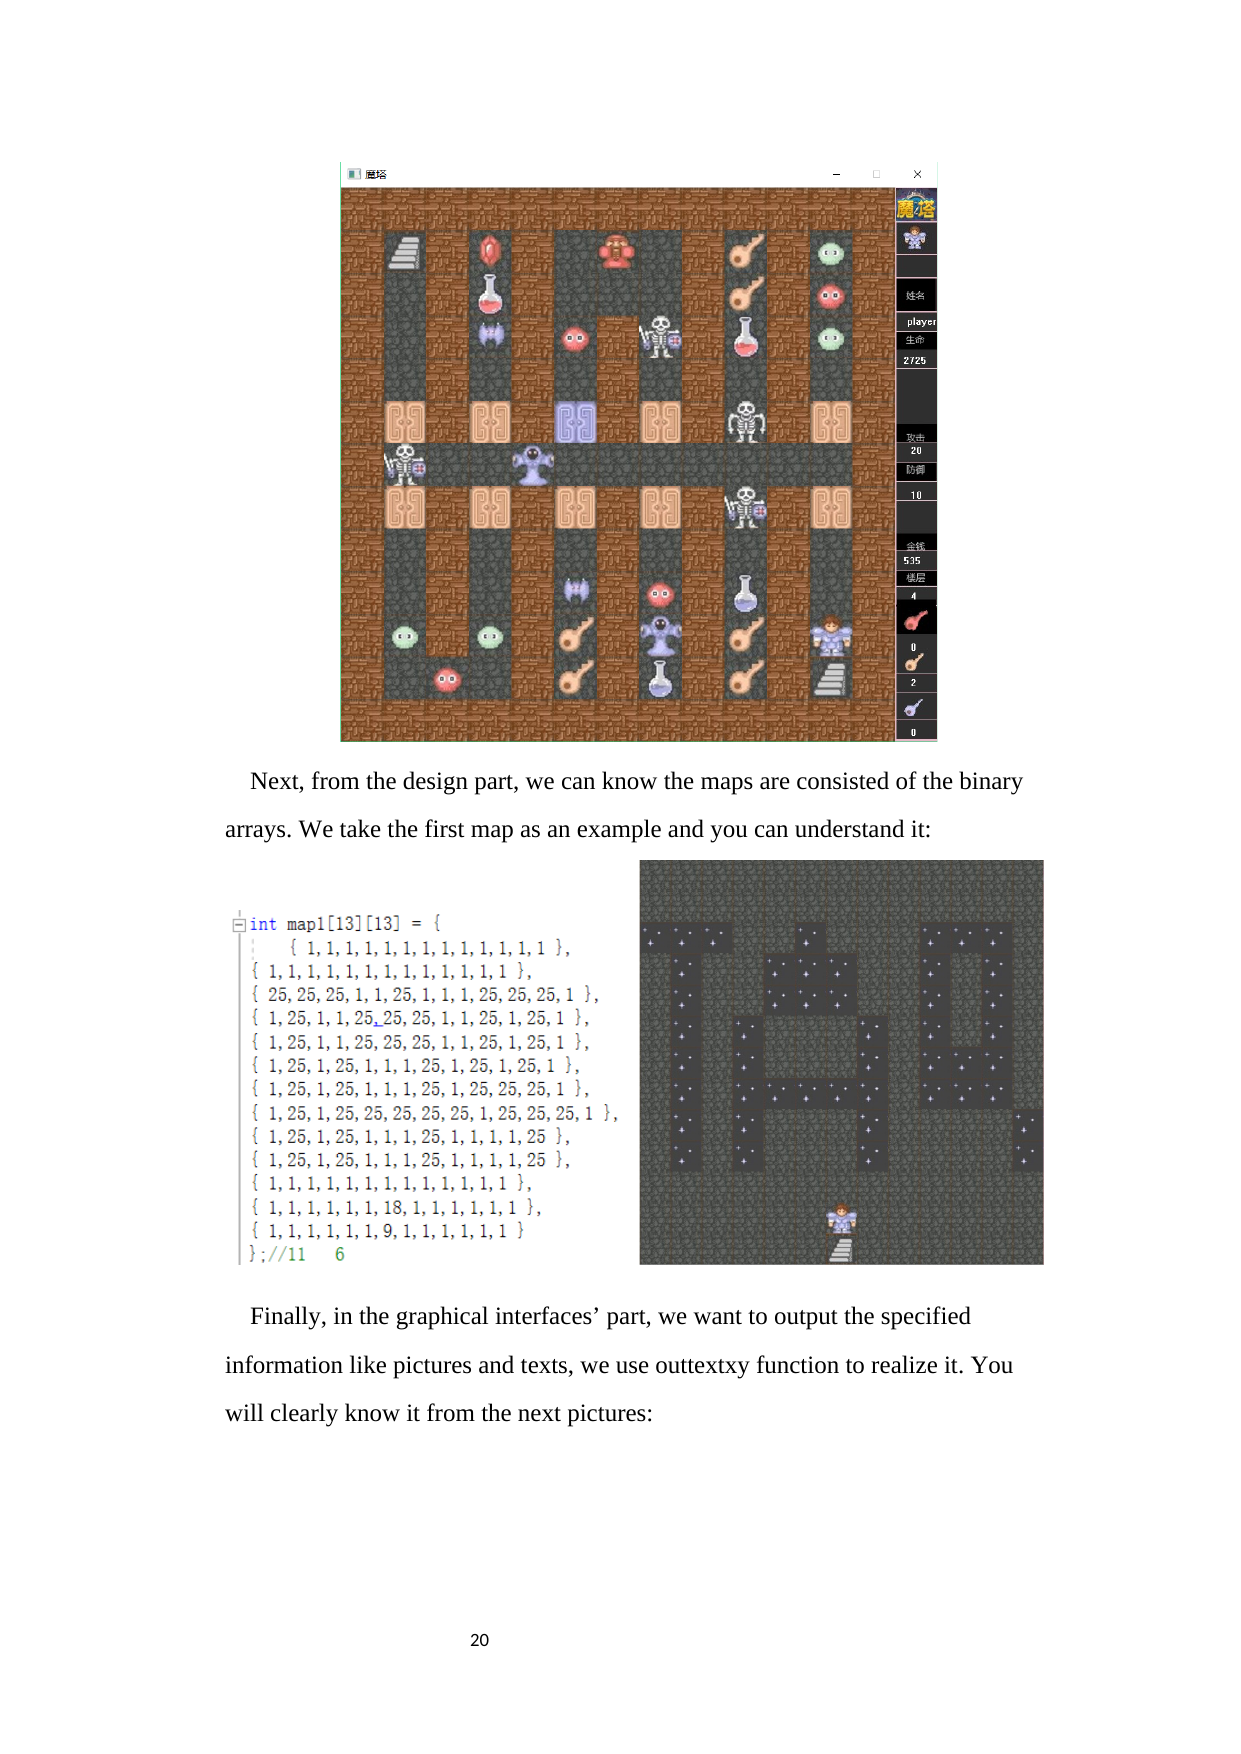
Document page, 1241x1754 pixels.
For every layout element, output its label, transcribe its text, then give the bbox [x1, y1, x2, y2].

picture [340, 162, 938, 742]
list Finally, in the graphical interfaces’ part, we want to output the specified information like pictures and texts, we use outtextxy function to realize it. You will clearly know it from the next pictures: [225, 1299, 1053, 1429]
list Next, from the design part, we can know the maps are consisted of the binary arrays. We take the first map as an example and you can understand it: [225, 764, 1053, 845]
picture [225, 910, 634, 1265]
picture [639, 859, 1044, 1265]
